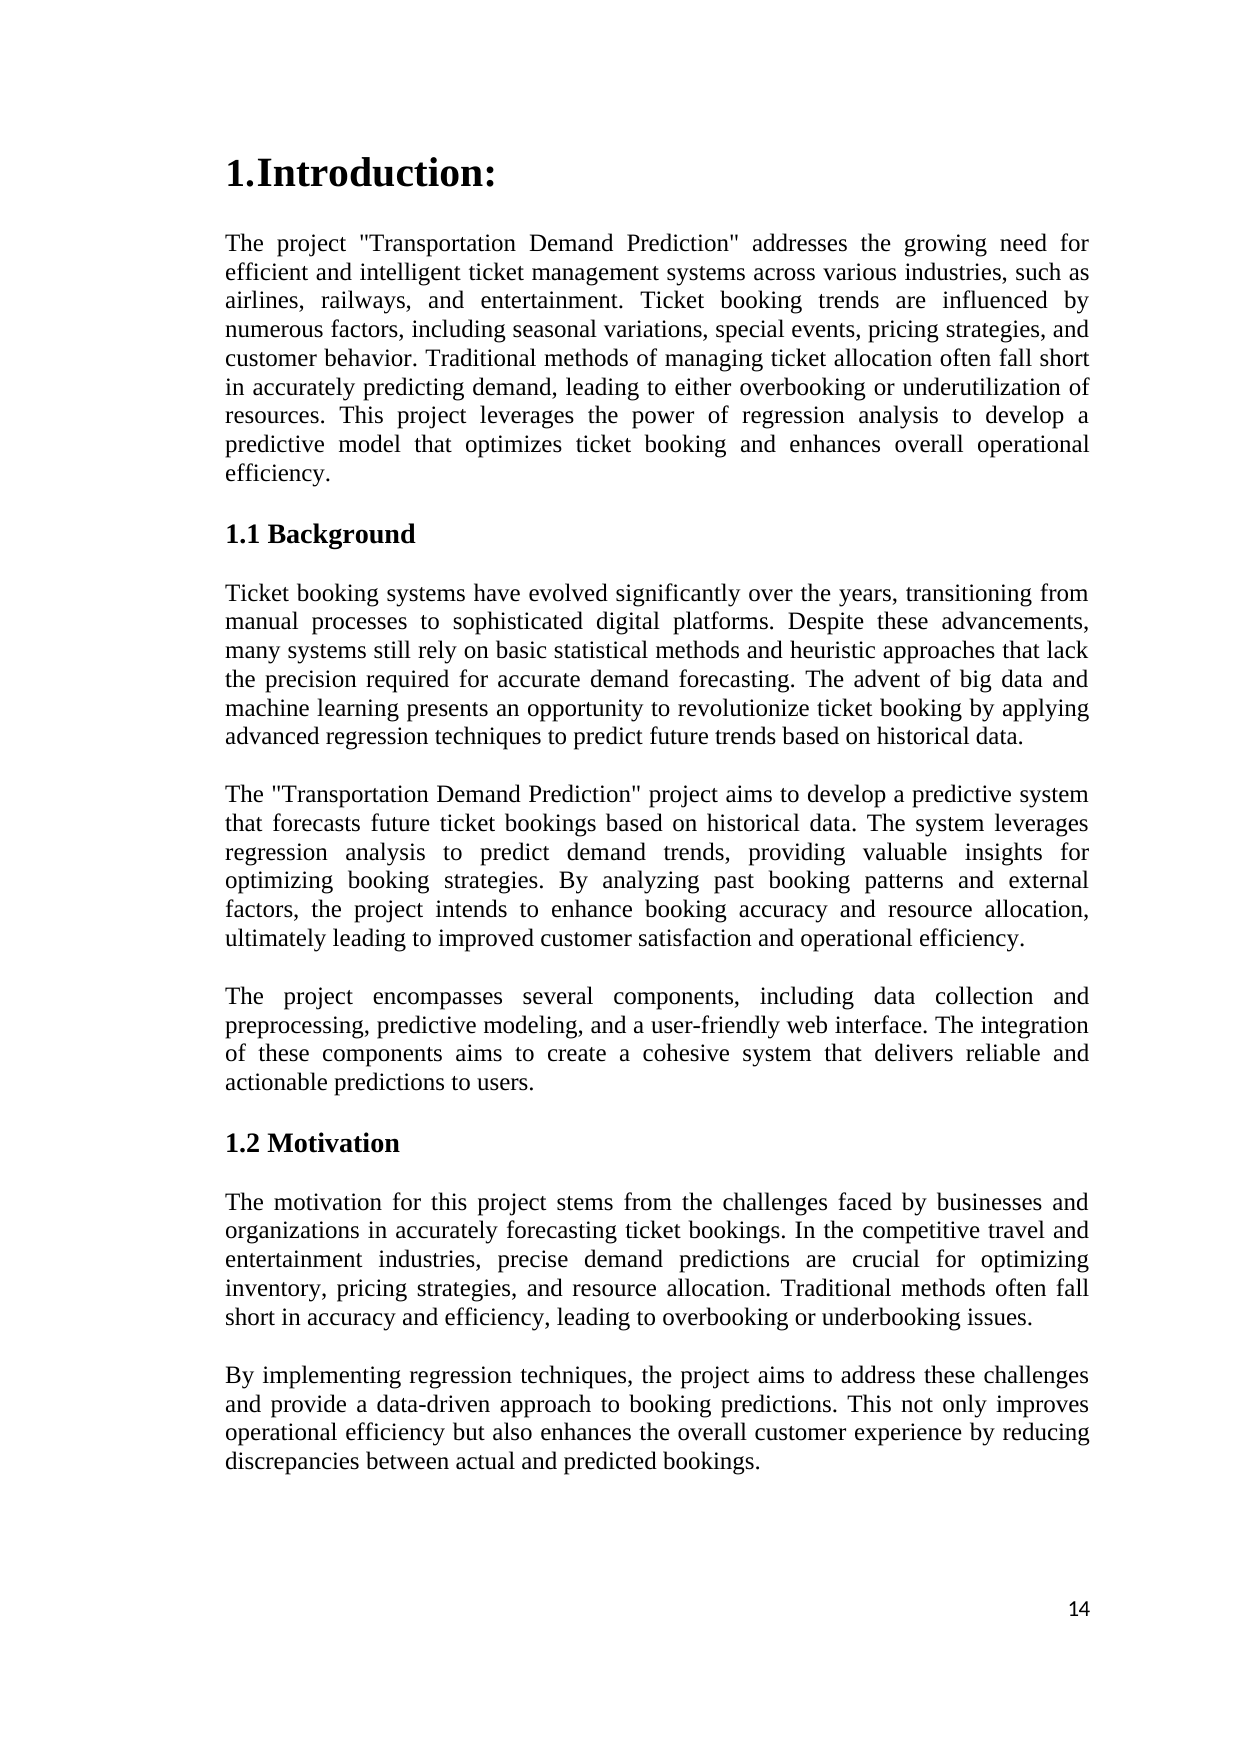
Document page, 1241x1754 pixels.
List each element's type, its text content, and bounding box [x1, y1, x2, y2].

text Ticket booking systems have evolved significantly over the years, transitioning from manual processes to sophisticated digital platforms. Despite these advancements, many systems still rely on basic statistical methods and heuristic approaches that lack the precision required for accurate demand forecasting. The advent of big data and machine learning presents an opportunity to revolutionize ticket booking by applying advanced regression techniques to predict future trends based on historical data. [225, 578, 1090, 750]
text The "Transportation Demand Prediction" project aims to develop a predictive system that forecasts future ticket bookings based on historical data. The system leverages regression analysis to predict demand trends, providing valuable insights for optimizing booking strategies. By analyzing past booking patterns and external factors, the project intends to enhance booking accuracy and resource allocation, ultimately leading to improved customer satisfaction and operational efficiency. [225, 779, 1090, 952]
text The project encompasses several components, including data collection and preprocessing, predictive modeling, and a user-friendly web interface. The integration of these components aims to create a cohesive system that delivers reliable and actionable predictions to users. [225, 981, 1090, 1096]
list Background [225, 517, 1211, 549]
subtitle Introduction: [225, 148, 1211, 196]
list Motivation [225, 1126, 1211, 1158]
text By implementing regression techniques, the project aims to address these challenges and provide a data-driven approach to booking predictions. This not only improves operational efficiency but also enhances the overall customer experience by reducing discrepancies between actual and predicted bookings. [225, 1360, 1090, 1475]
text The project "Transportation Demand Prediction" addresses the growing need for efficient and intelligent ticket management systems across various industries, such as airlines, railways, and entertainment. Ticket booking trends are influenced by numerous factors, including seasonal variations, special events, pricing strategies, and customer behavior. Traditional methods of managing ticket allocation often fall short in accurately predicting demand, leading to either overbooking or underutilization of resources. This project leverages the power of regression analysis to develop a predictive model that optimizes ticket booking and enhances overall operational efficiency. [225, 228, 1090, 487]
text The motivation for this project stems from the challenges faced by businesses and organizations in accurately forecasting ticket bookings. In the competitive travel and entertainment industries, precise demand predictions are crucial for optimizing inventory, pricing strategies, and resource allocation. Traditional methods often fall short in accuracy and efficiency, leading to overbooking or underbooking issues. [225, 1187, 1090, 1331]
